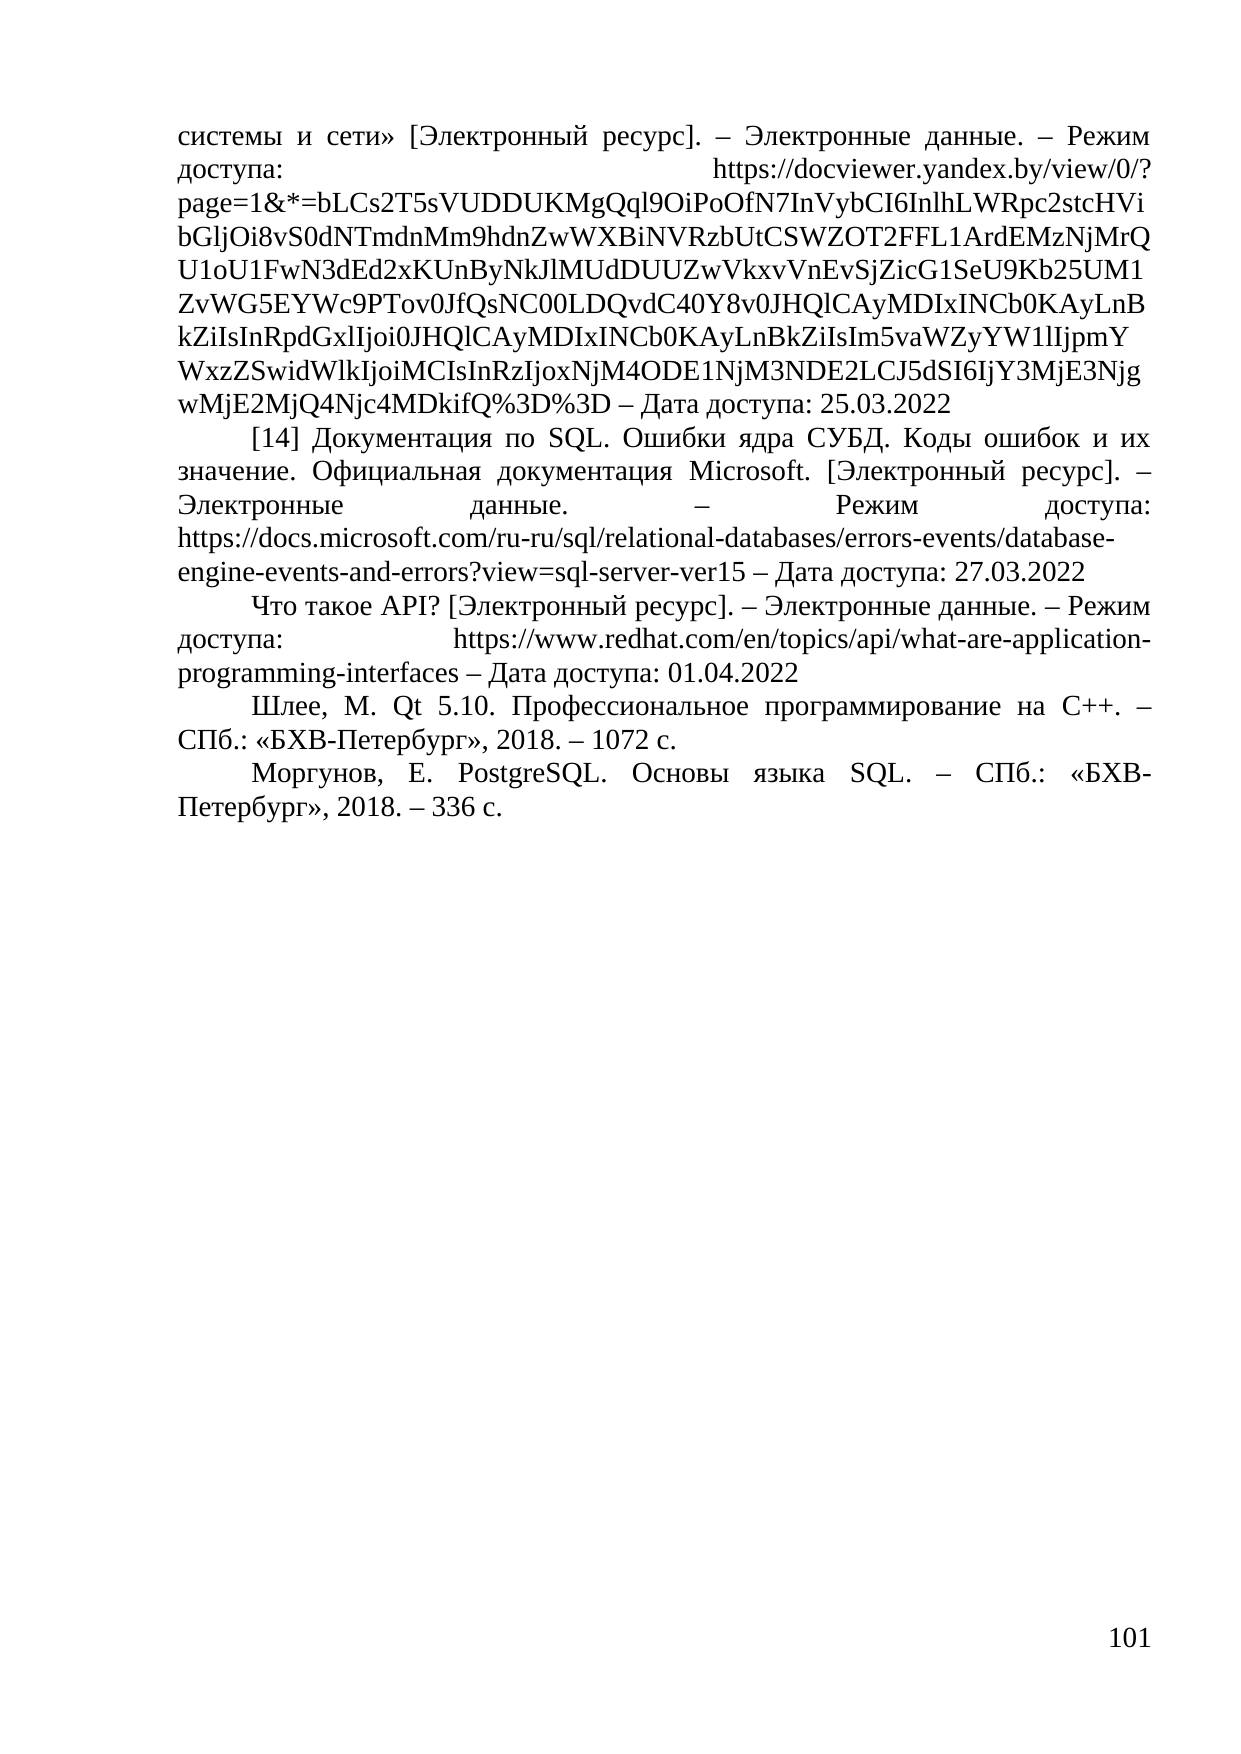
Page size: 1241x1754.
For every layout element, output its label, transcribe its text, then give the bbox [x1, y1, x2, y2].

text Моргунов, Е. PostgreSQL. Основы языка SQL. – СПб.: «БХВ-Петербург», 2018. – 336 с. [177, 755, 1152, 822]
text Шлее, М. Qt 5.10. Профессиональное программирование на C++. – СПб.: «БХВ-Петербург», 2018. – 1072 с. [177, 688, 1152, 755]
text [14] Документация по SQL. Ошибки ядра СУБД. Коды ошибок и их значение. Официальная документация Microsoft. [Электронный ресурс]. – Электронные данные. – Режим доступа: https://docs.microsoft.com/ru-ru/sql/relational-databases/errors-events/database-engine-events-and-errors?view=sql-server-ver15 – Дата доступа: 27.03.2022 [177, 420, 1152, 588]
text Что такое API? [Электронный ресурс]. – Электронные данные. – Режим доступа: https://www.redhat.com/en/topics/api/what-are-application-programming-interfaces – Дата доступа: 01.04.2022 [177, 588, 1152, 688]
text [177, 118, 1152, 420]
